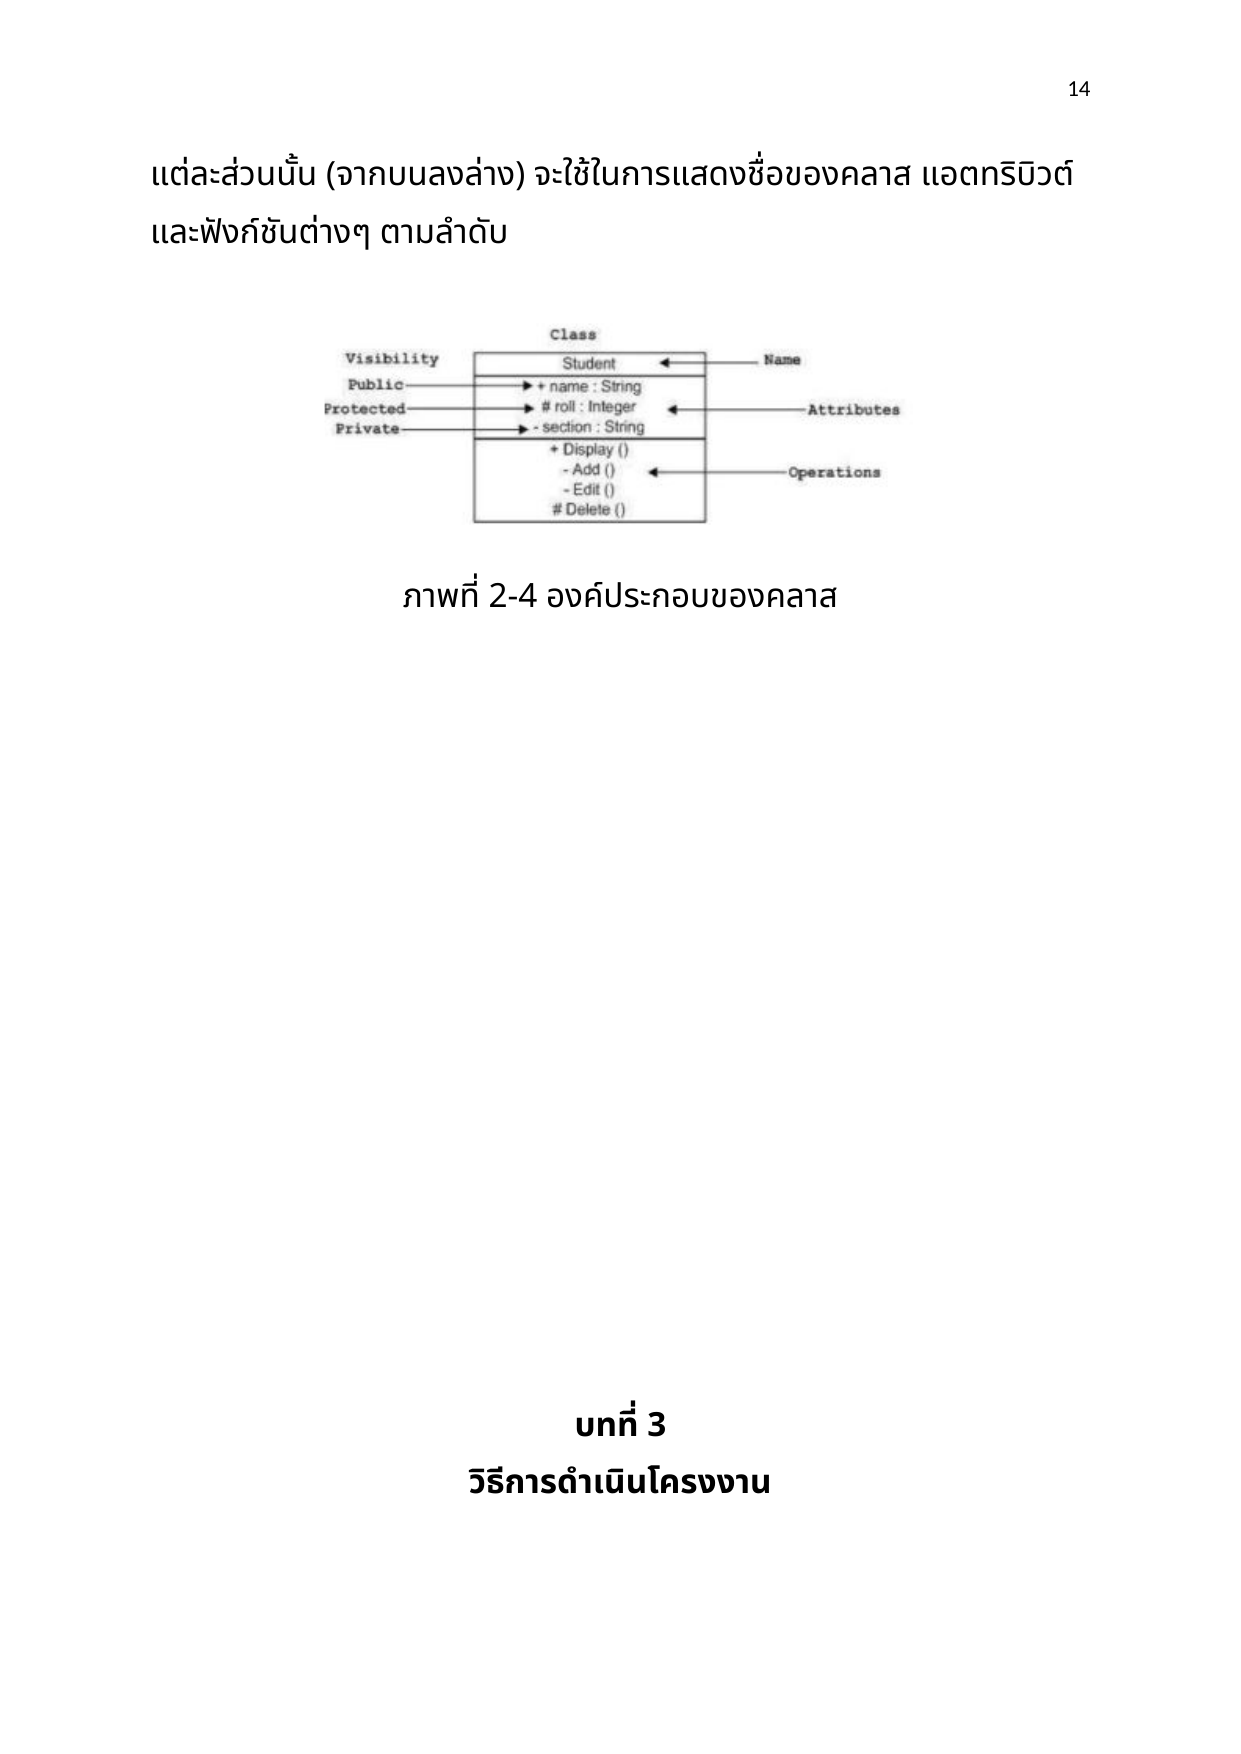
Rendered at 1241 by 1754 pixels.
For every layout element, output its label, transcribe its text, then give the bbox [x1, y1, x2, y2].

text ภาพที่ 2-4 องค์ประกอบของคลาส [150, 572, 1090, 622]
picture [324, 286, 916, 547]
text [150, 150, 1090, 258]
text บทที่ 3 วิธีการดำเนินโครงงาน [150, 1400, 1090, 1509]
